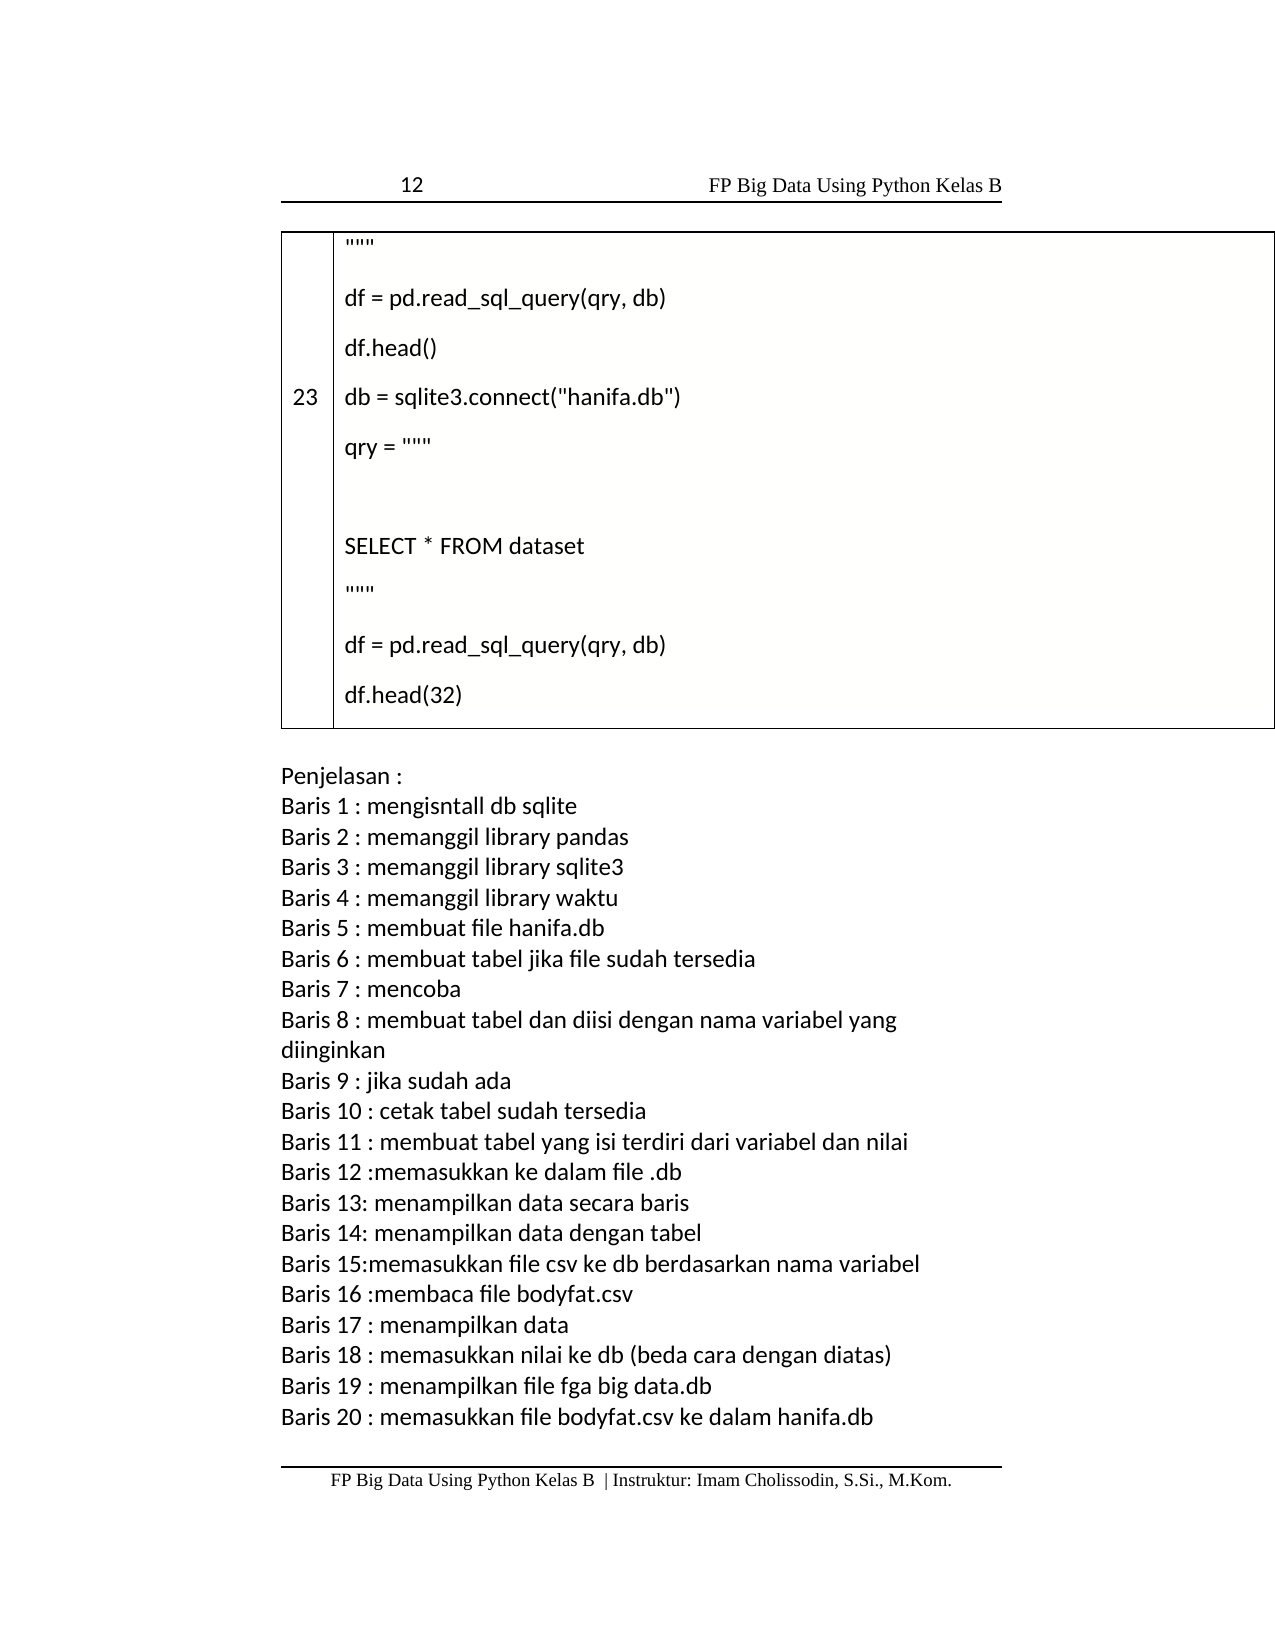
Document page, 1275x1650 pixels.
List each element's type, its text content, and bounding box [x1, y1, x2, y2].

text Baris 8 : membuat tabel dan diisi dengan nama variabel yang diinginkan [281, 1004, 1002, 1065]
text Baris 20 : memasukkan file bodyfat.csv ke dalam hanifa.db [281, 1401, 1002, 1431]
text Baris 2 : memanggil library pandas [281, 821, 1002, 851]
text Baris 5 : membuat file hanifa.db [281, 912, 1002, 943]
text Baris 3 : memanggil library sqlite3 [281, 851, 1002, 882]
text Baris 1 : mengisntall db sqlite [281, 790, 1002, 821]
text Baris 7 : mencoba [281, 973, 1002, 1004]
text Baris 4 : memanggil library waktu [281, 882, 1002, 912]
text Baris 11 : membuat tabel yang isi terdiri dari variabel dan nilai [281, 1126, 1002, 1157]
text Baris 6 : membuat tabel jika file sudah tersedia [281, 943, 1002, 973]
text Penjelasan : [281, 760, 1002, 790]
text Baris 16 :membaca file bodyfat.csv [281, 1279, 1002, 1309]
text Baris 17 : menampilkan data [281, 1309, 1002, 1340]
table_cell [334, 233, 1274, 728]
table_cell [282, 233, 333, 728]
text Baris 10 : cetak tabel sudah tersedia [281, 1096, 1002, 1126]
text Baris 12 :memasukkan ke dalam file .db [281, 1157, 1002, 1187]
text Baris 14: menampilkan data dengan tabel [281, 1218, 1002, 1248]
text Baris 9 : jika sudah ada [281, 1065, 1002, 1096]
text Baris 19 : menampilkan file fga big data.db [281, 1370, 1002, 1401]
text Baris 15:memasukkan file csv ke db berdasarkan nama variabel [281, 1248, 1002, 1279]
text Baris 18 : memasukkan nilai ke db (beda cara dengan diatas) [281, 1340, 1002, 1370]
text Baris 13: menampilkan data secara baris [281, 1187, 1002, 1218]
